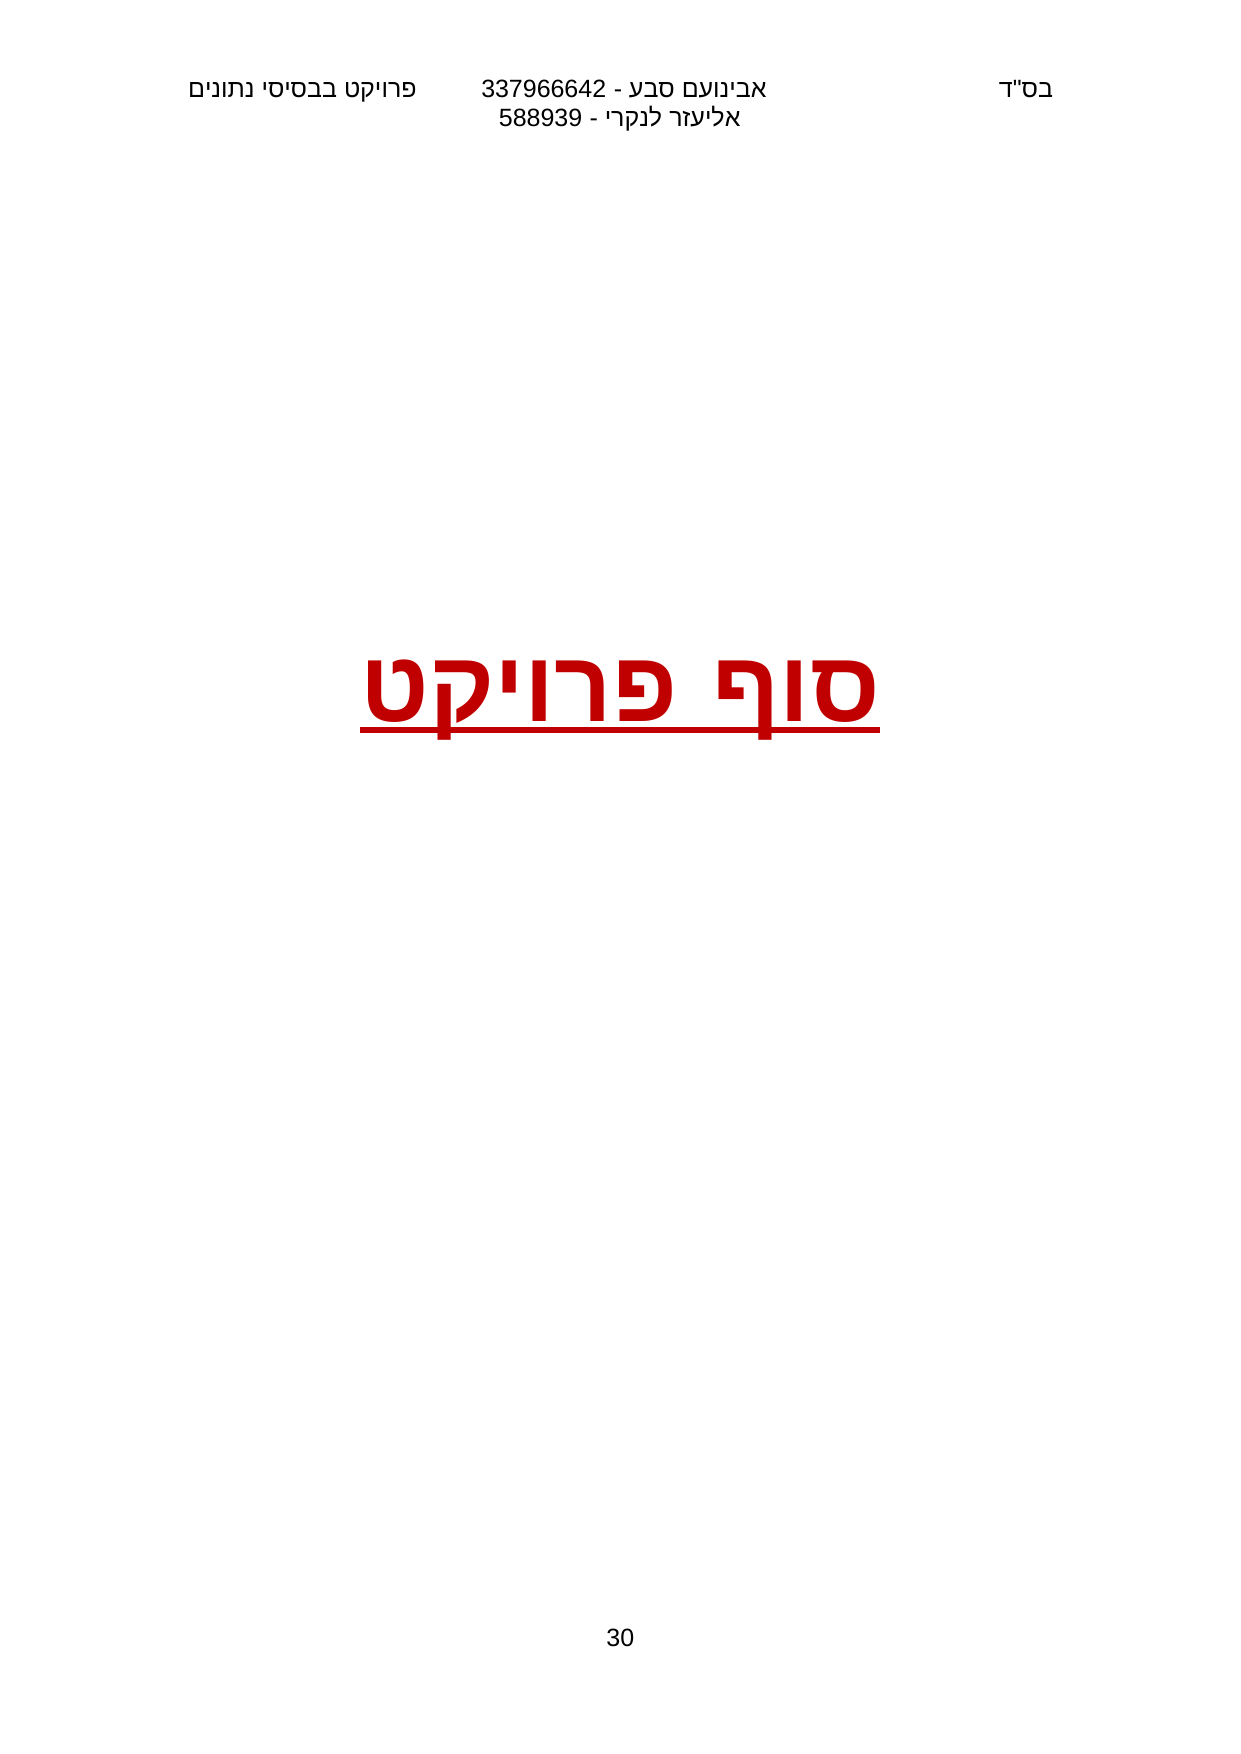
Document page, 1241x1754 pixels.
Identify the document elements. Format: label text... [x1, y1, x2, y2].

subtitle סוף פרויקט [187, 627, 1053, 742]
